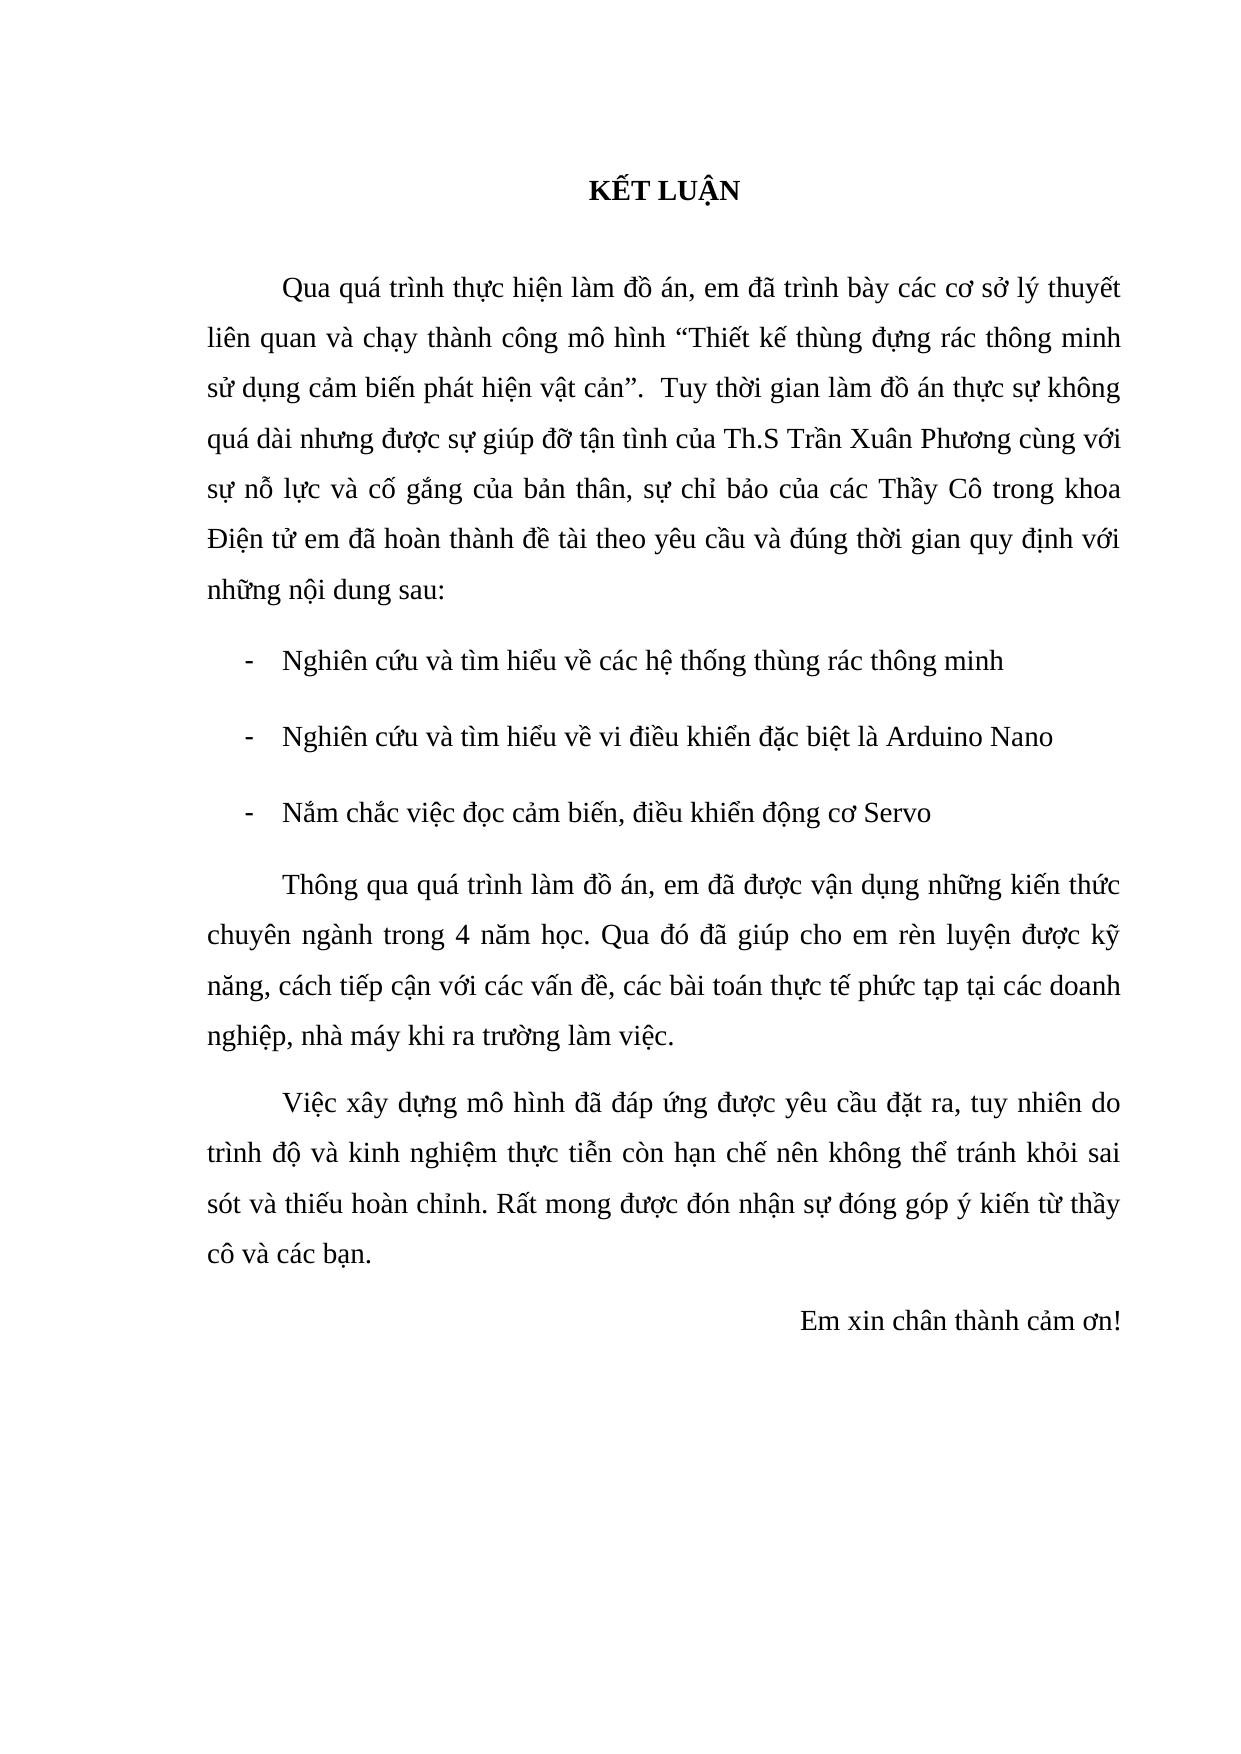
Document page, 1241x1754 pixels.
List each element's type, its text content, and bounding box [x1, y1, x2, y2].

text Qua quá trình thực hiện làm đồ án, em đã trình bày các cơ sở lý thuyết liên quan và chạy thành công mô hình “Thiết kế thùng đựng rác thông minh sử dụng cảm biến phát hiện vật cản”. Tuy thời gian làm đồ án thực sự không quá dài nhưng được sự giúp đỡ tận tình của Th.S Trần Xuân Phương cùng với sự nỗ lực và cố gắng của bản thân, sự chỉ bảo của các Thầy Cô trong khoa Điện tử em đã hoàn thành đề tài theo yêu cầu và đúng thời gian quy định với những nội dung sau: [207, 270, 1122, 605]
subtitle KẾT LUẬN [207, 173, 1122, 206]
list Nghiên cứu và tìm hiểu về vi điều khiển đặc biệt là Arduino Nano [244, 715, 1122, 754]
text Thông qua quá trình làm đồ án, em đã được vận dụng những kiến thức chuyên ngành trong 4 năm học. Qua đó đã giúp cho em rèn luyện được kỹ năng, cách tiếp cận với các vấn đề, các bài toán thực tế phức tạp tại các doanh nghiệp, nhà máy khi ra trường làm việc. [207, 867, 1122, 1052]
list Nắm chắc việc đọc cảm biến, điều khiển động cơ Servo [244, 791, 1122, 831]
list Nghiên cứu và tìm hiểu về các hệ thống thùng rác thông minh [244, 639, 1122, 678]
text Em xin chân thành cảm ơn! [207, 1303, 1122, 1337]
text Việc xây dựng mô hình đã đáp ứng được yêu cầu đặt ra, tuy nhiên do trình độ và kinh nghiệm thực tiễn còn hạn chế nên không thể tránh khỏi sai sót và thiếu hoàn chỉnh. Rất mong được đón nhận sự đóng góp ý kiến từ thầy cô và các bạn. [207, 1085, 1122, 1269]
